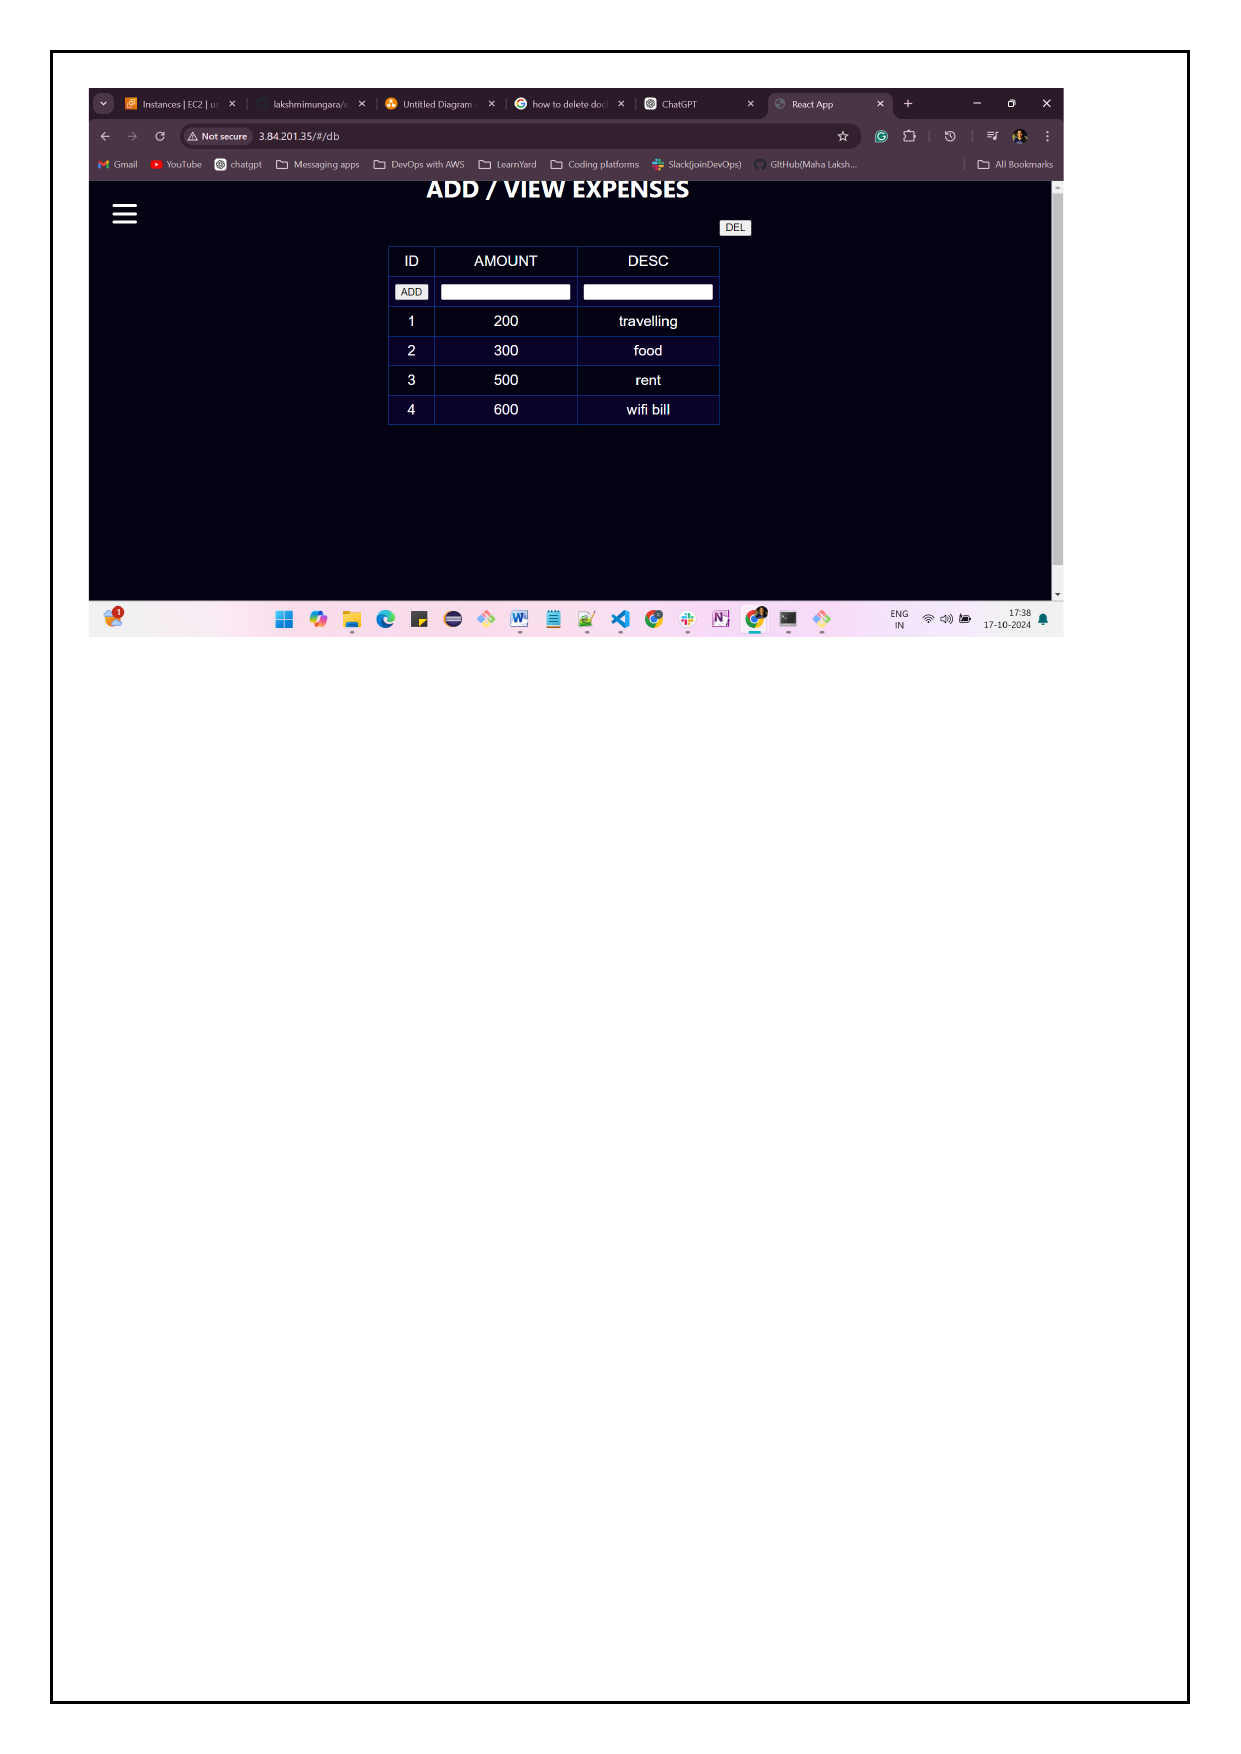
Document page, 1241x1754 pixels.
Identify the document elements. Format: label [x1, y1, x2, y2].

picture [88, 88, 1064, 637]
